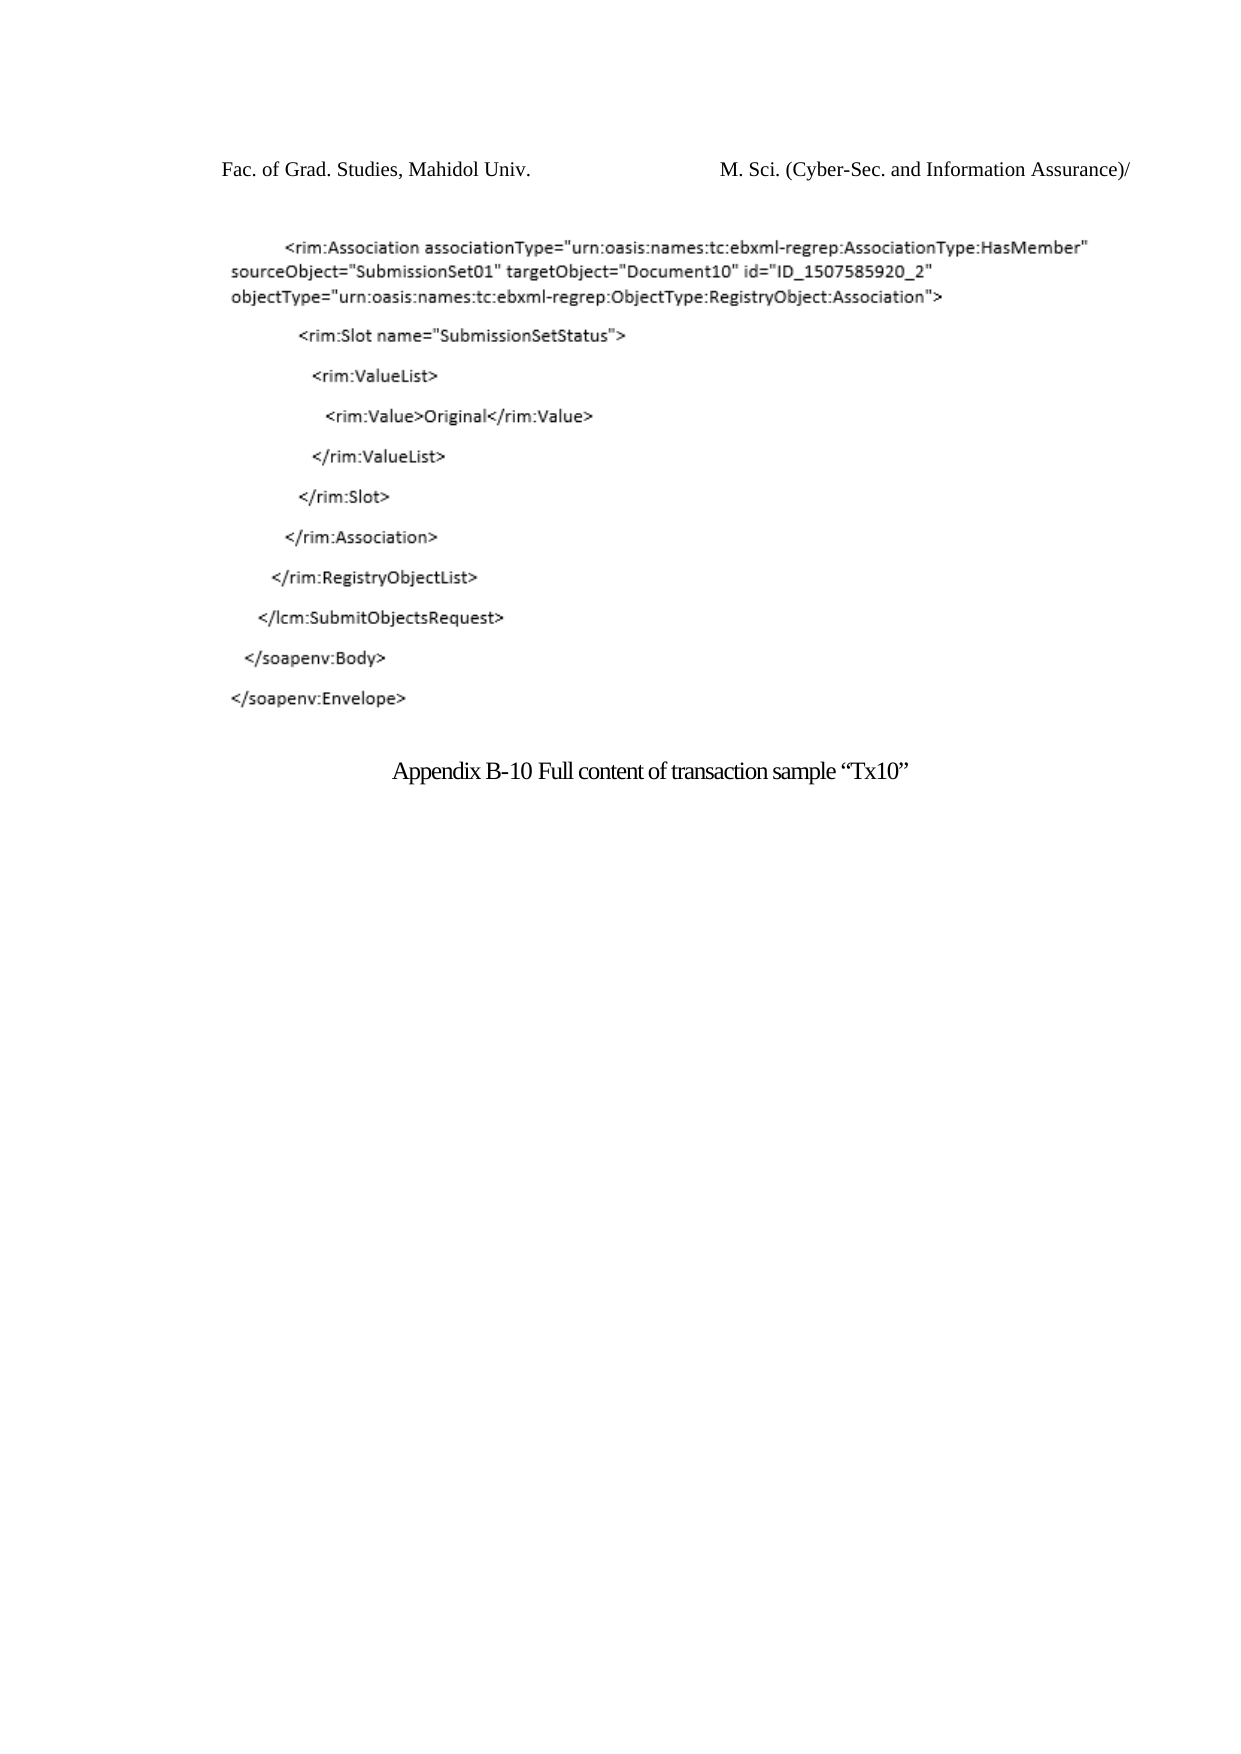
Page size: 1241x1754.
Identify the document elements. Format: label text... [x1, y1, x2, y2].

picture [221, 221, 1103, 721]
text Appendix B-10 Full content of transaction sample “Tx10” [209, 756, 1092, 784]
